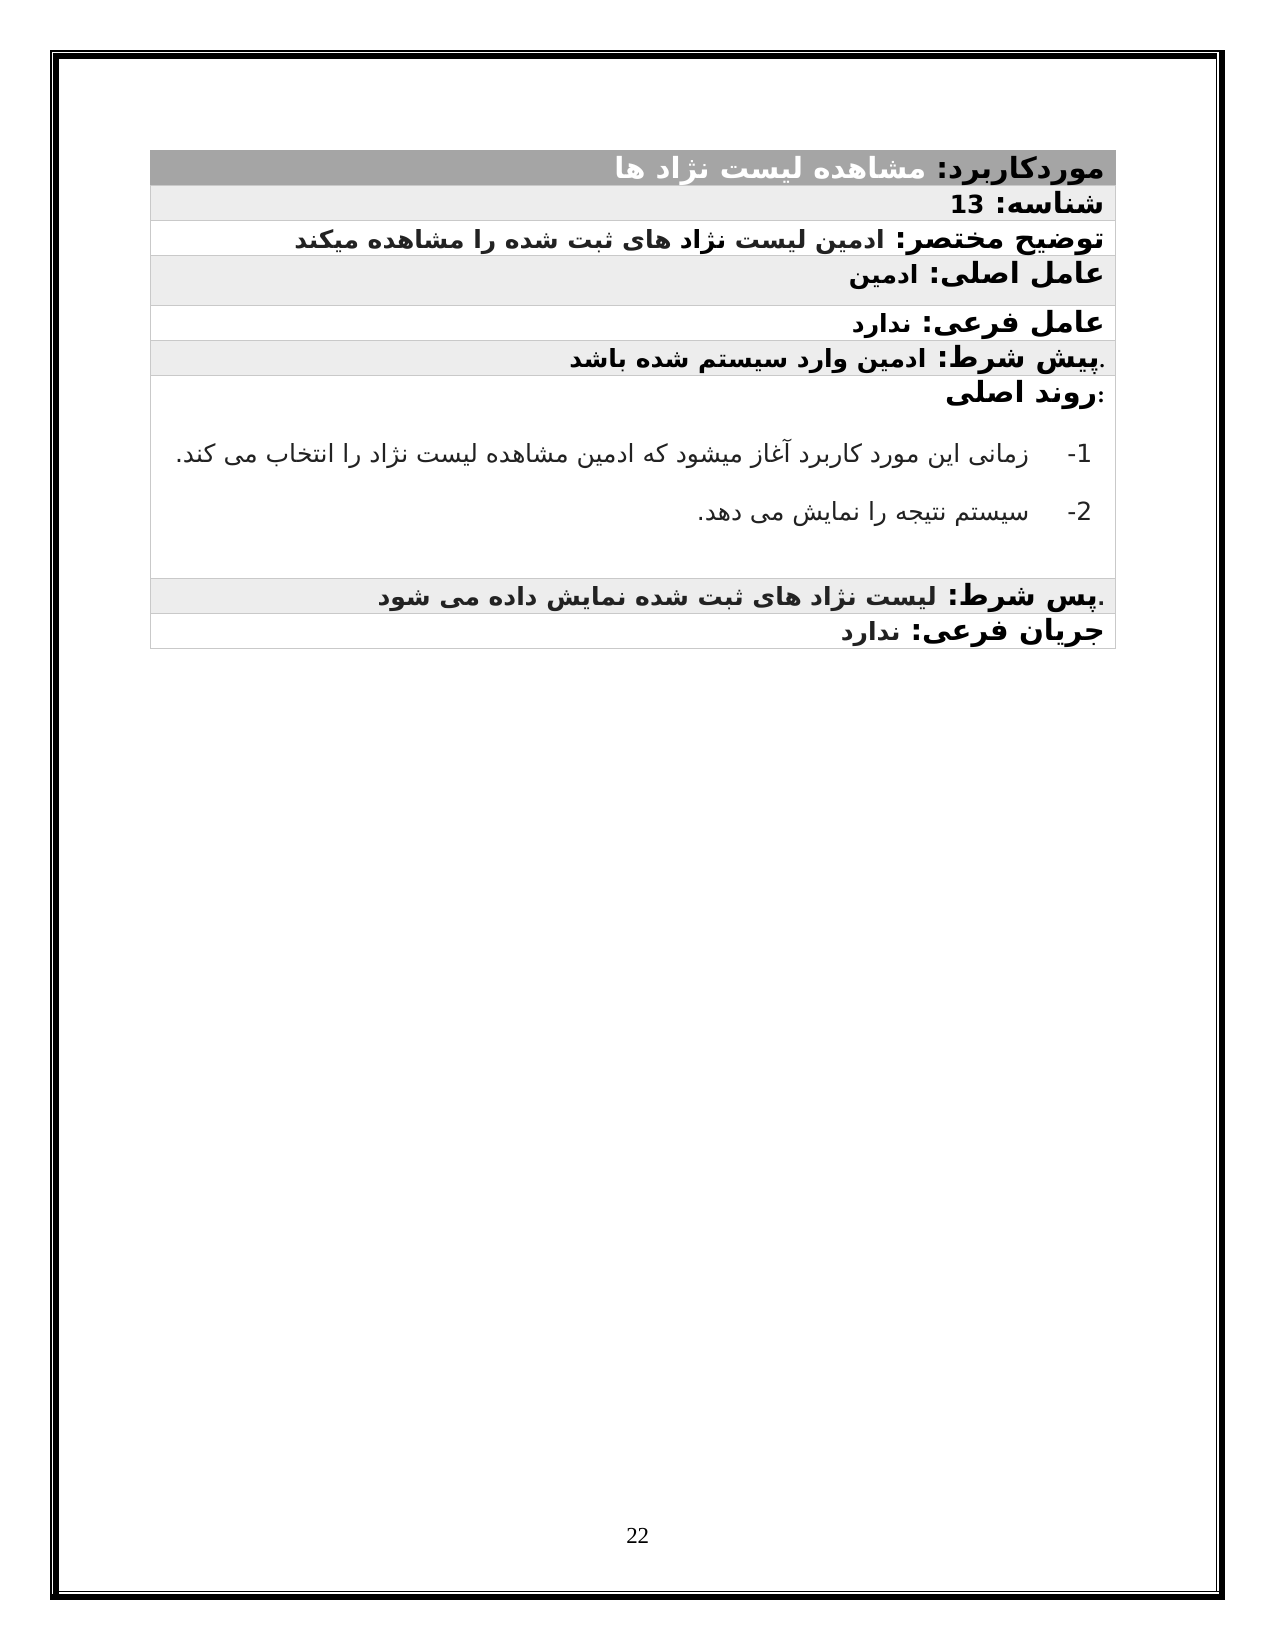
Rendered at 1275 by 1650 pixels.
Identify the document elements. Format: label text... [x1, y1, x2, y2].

table_cell روند اصلی: زمانی این مورد کاربرد آغاز میشود که ادمین مشاهده لیست نژاد را انتخاب می کند. سیستم نتیجه را نمایش می دهد. [151, 376, 1115, 578]
table_cell جریان فرعی: ندارد [151, 614, 1115, 648]
table_cell عامل اصلی: ادمین [151, 256, 1115, 305]
table_cell پس شرط: لیست نژاد های ثبت شده نمایش داده می شود. [151, 579, 1115, 613]
table_header موردکاربرد: مشاهده لیست نژاد ها [151, 151, 1115, 185]
table_cell پیش شرط: ادمین وارد سیستم شده باشد. [151, 341, 1115, 375]
table_cell عامل فرعی: ندارد [151, 306, 1115, 340]
table_cell شناسه: 13 [151, 186, 1115, 220]
table_cell توضیح مختصر: ادمین لیست نژاد های ثبت شده را مشاهده میکند [151, 221, 1115, 255]
